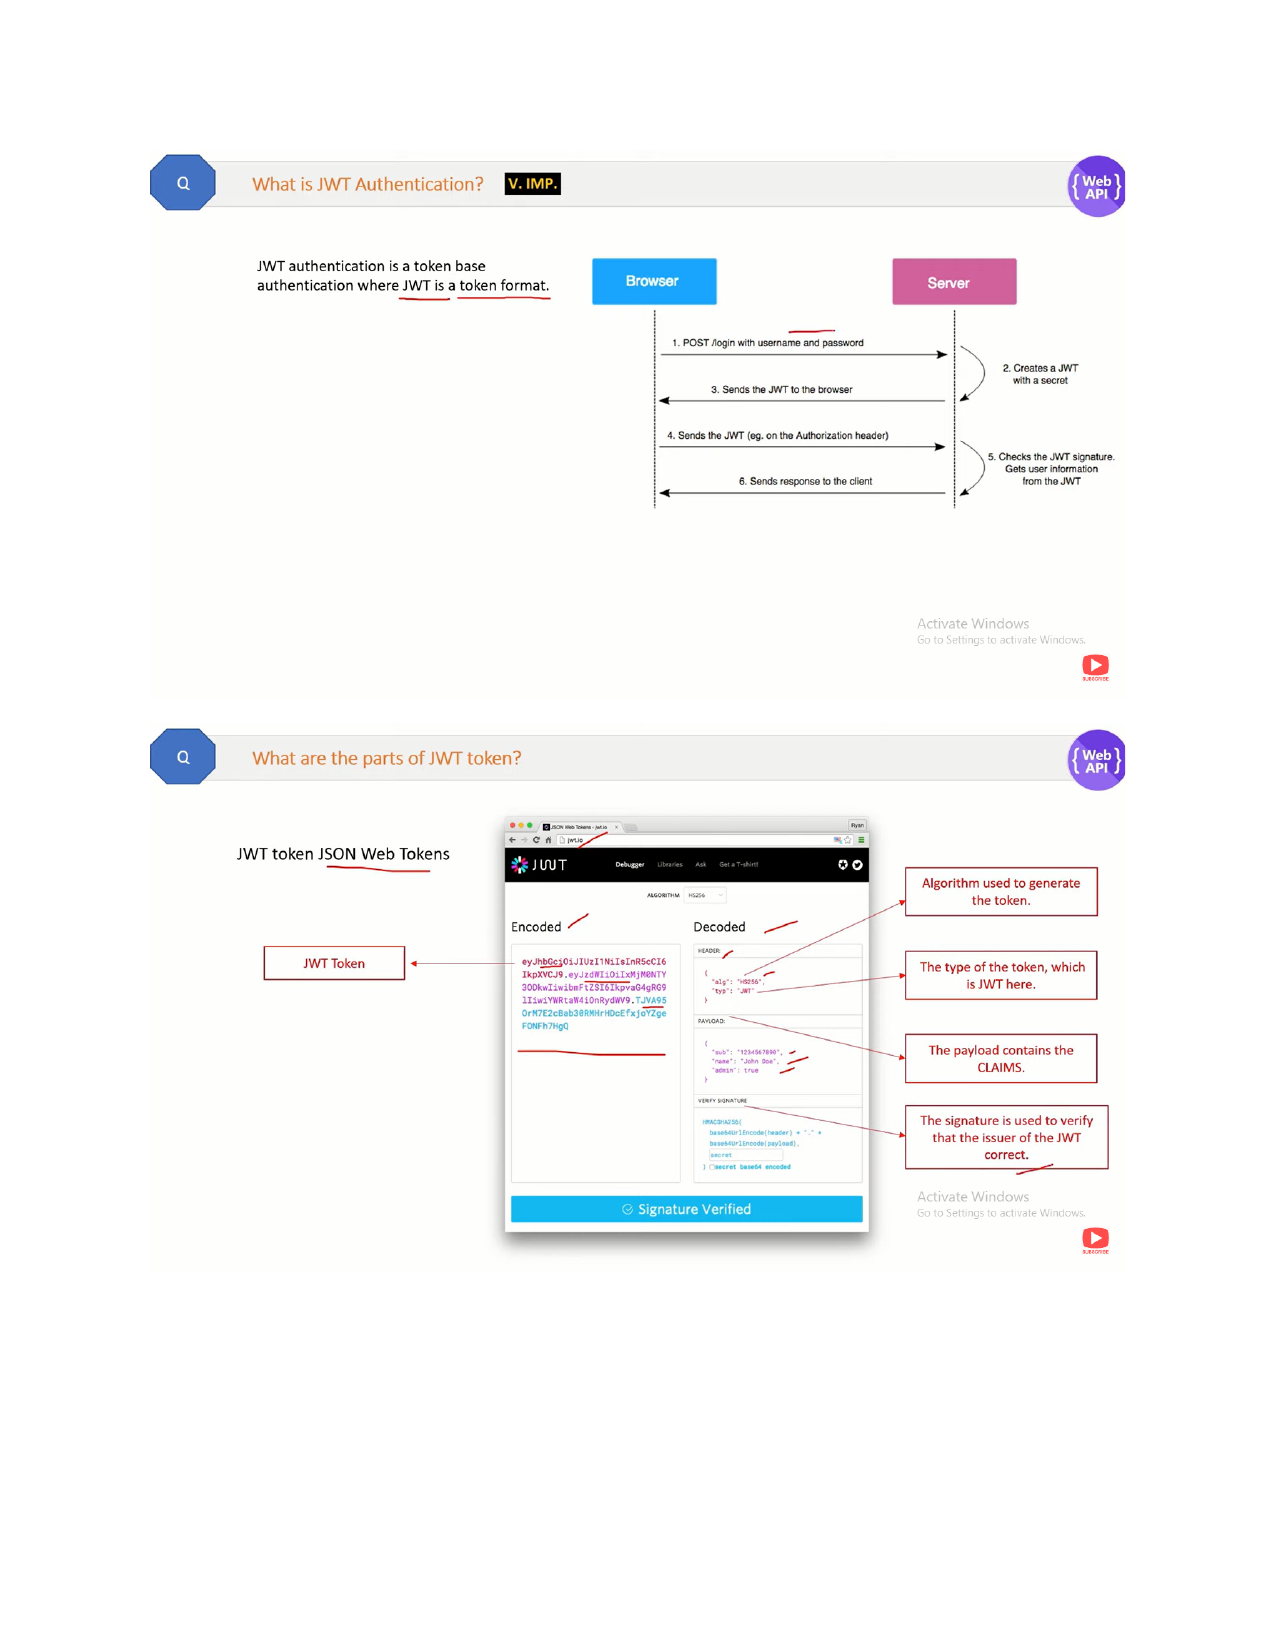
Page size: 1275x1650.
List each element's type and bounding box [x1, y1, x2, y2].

picture [150, 150, 1125, 699]
picture [150, 723, 1125, 1272]
